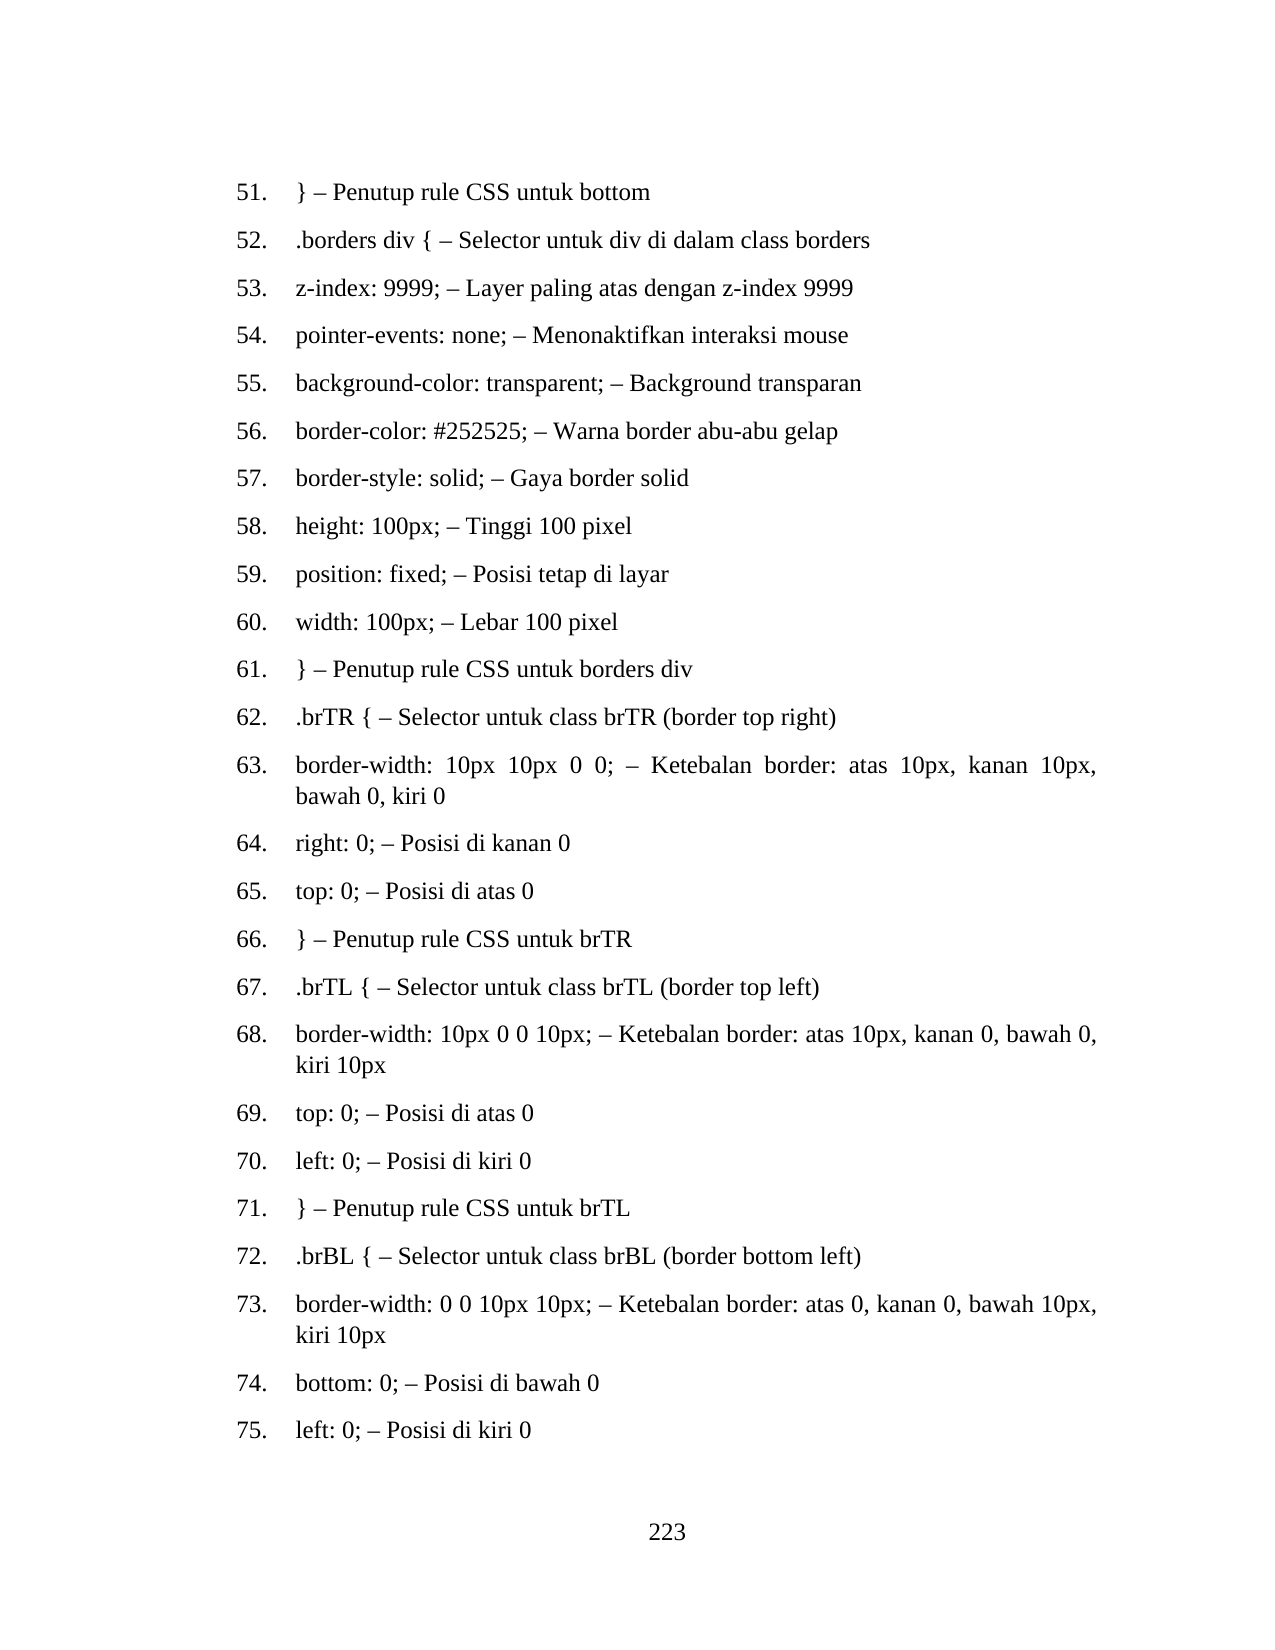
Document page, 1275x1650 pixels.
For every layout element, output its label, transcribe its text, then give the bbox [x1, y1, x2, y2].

list top: 0; – Posisi di atas 0 [236, 1098, 1098, 1127]
list } – Penutup rule CSS untuk borders div [236, 654, 1098, 683]
list .borders div { – Selector untuk div di dalam class borders [236, 225, 1098, 254]
list border-width: 0 0 10px 10px; – Ketebalan border: atas 0, kanan 0, bawah 10px, kiri 10px [236, 1289, 1098, 1349]
list border-width: 10px 0 0 10px; – Ketebalan border: atas 10px, kanan 0, bawah 0, kiri 10px [236, 1019, 1098, 1079]
list border-color: #252525; – Warna border abu-abu gelap [236, 416, 1098, 444]
list height: 100px; – Tinggi 100 pixel [236, 511, 1098, 540]
list top: 0; – Posisi di atas 0 [236, 876, 1098, 905]
list } – Penutup rule CSS untuk bottom [236, 177, 1098, 206]
list position: fixed; – Posisi tetap di layar [236, 559, 1098, 588]
list border-width: 10px 10px 0 0; – Ketebalan border: atas 10px, kanan 10px, bawah 0, kiri 0 [236, 750, 1098, 809]
list width: 100px; – Lebar 100 pixel [236, 607, 1098, 635]
list left: 0; – Posisi di kiri 0 [236, 1146, 1098, 1174]
list border-style: solid; – Gaya border solid [236, 463, 1098, 492]
list .brBL { – Selector untuk class brBL (border bottom left) [236, 1241, 1098, 1270]
list right: 0; – Posisi di kanan 0 [236, 828, 1098, 857]
list pointer-events: none; – Menonaktifkan interaksi mouse [236, 320, 1098, 349]
list .brTL { – Selector untuk class brTL (border top left) [236, 972, 1098, 1000]
list z-index: 9999; – Layer paling atas dengan z-index 9999 [236, 273, 1098, 301]
list } – Penutup rule CSS untuk brTL [236, 1193, 1098, 1222]
list background-color: transparent; – Background transparan [236, 368, 1098, 397]
list left: 0; – Posisi di kiri 0 [236, 1415, 1098, 1444]
list bottom: 0; – Posisi di bawah 0 [236, 1368, 1098, 1396]
list .brTR { – Selector untuk class brTR (border top right) [236, 702, 1098, 731]
list } – Penutup rule CSS untuk brTR [236, 924, 1098, 953]
